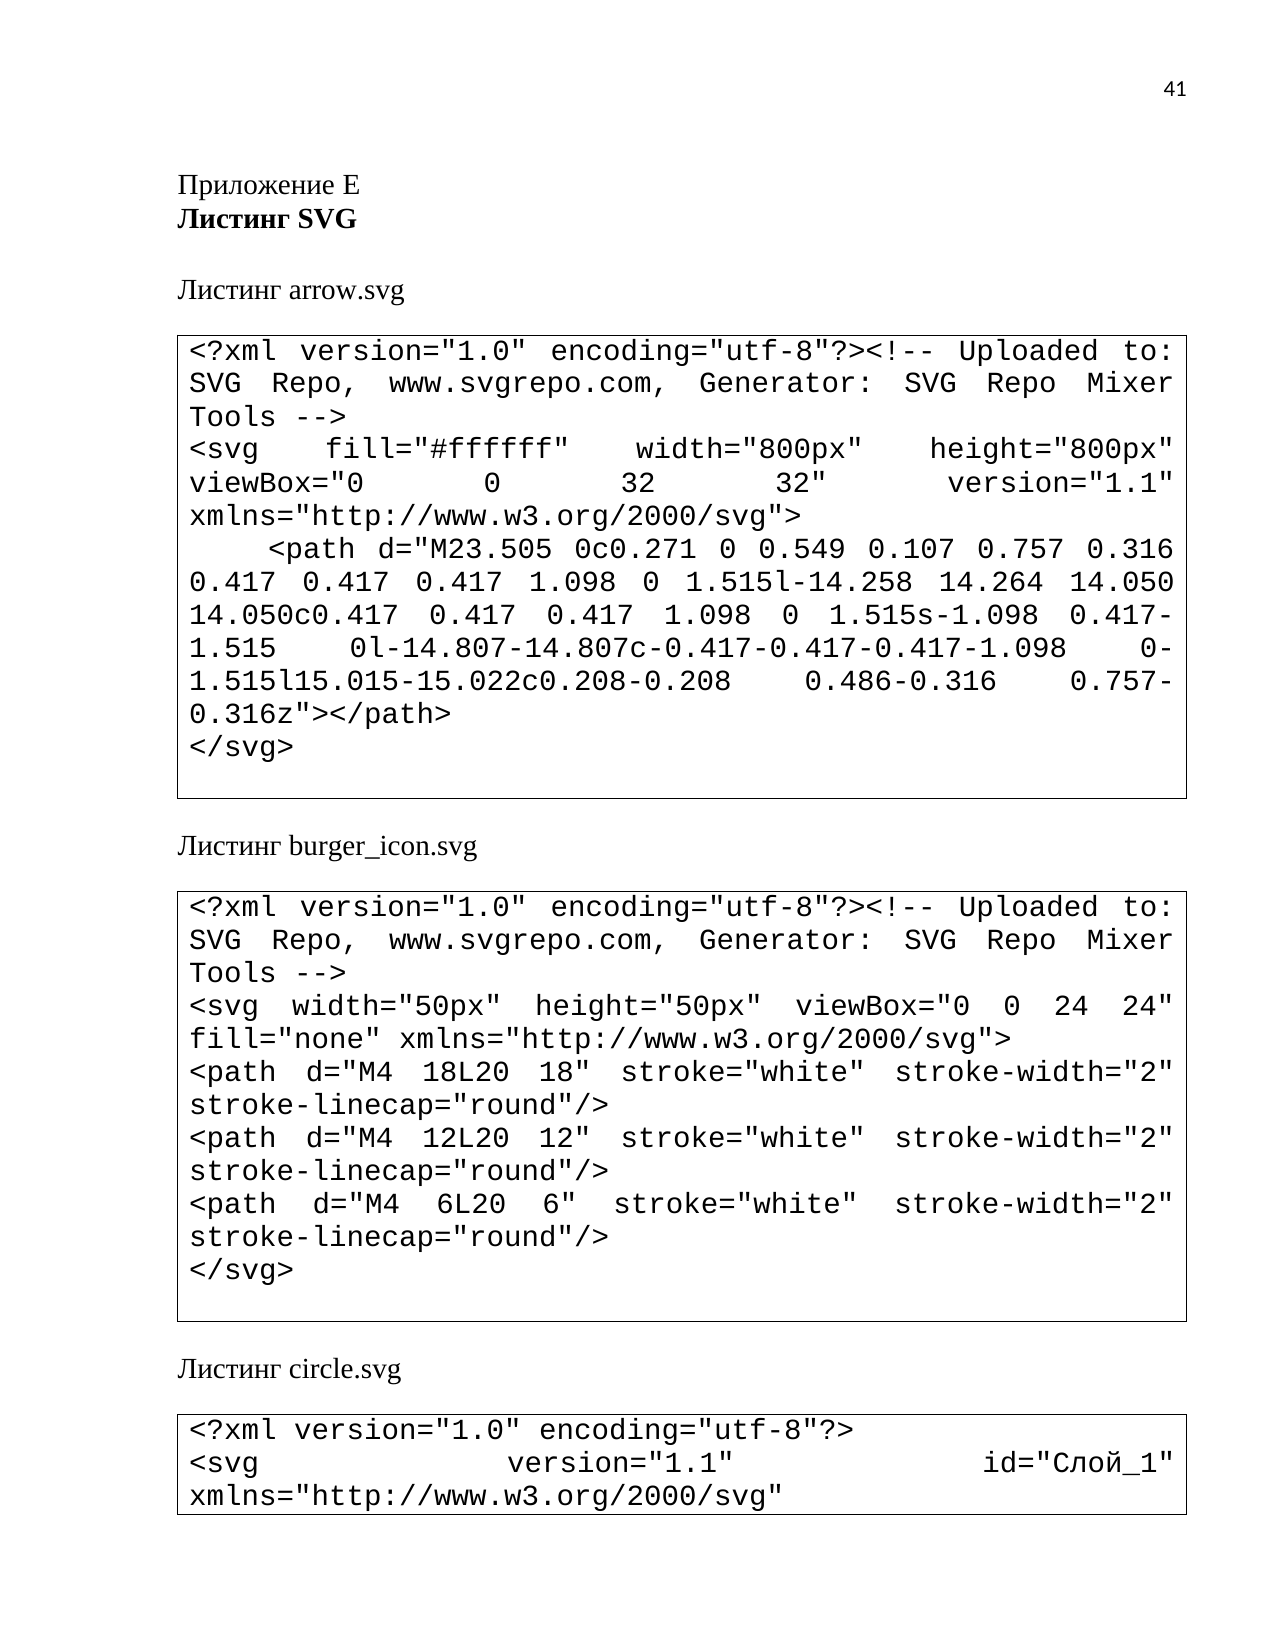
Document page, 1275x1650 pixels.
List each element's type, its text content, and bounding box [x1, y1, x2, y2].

text Приложение Е [177, 167, 1186, 201]
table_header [178, 1415, 1186, 1514]
table_header <?xml version="1.0" encoding="utf-8"?><!-- Uploaded to: SVG Repo, www.svgrepo.com, Generator: SVG Repo Mixer Tools --> <svg width="50px" height="50px" viewBox="0 0 24 24" fill="none" xmlns="http://www.w3.org/2000/svg"> <path d="M4 18L20 18" stroke="white" stroke-width="2" stroke-linecap="round"/> <path d="M4 12L20 12" stroke="white" stroke-width="2" stroke-linecap="round"/> <path d="M4 6L20 6" stroke="white" stroke-width="2" stroke-linecap="round"/> </svg> [178, 892, 1186, 1321]
text Листинг burger_icon.svg [177, 828, 1186, 862]
text Листинг arrow.svg [177, 272, 1186, 305]
text Листинг SVG [177, 201, 1186, 234]
table_header <?xml version="1.0" encoding="utf-8"?><!-- Uploaded to: SVG Repo, www.svgrepo.com, Generator: SVG Repo Mixer Tools --> <svg fill="#ffffff" width="800px" height="800px" viewBox="0 0 32 32" version="1.1" xmlns="http://www.w3.org/2000/svg"> <path d="M23.505 0c0.271 0 0.549 0.107 0.757 0.316 0.417 0.417 0.417 1.098 0 1.515l-14.258 14.264 14.050 14.050c0.417 0.417 0.417 1.098 0 1.515s-1.098 0.417-1.515 0l-14.807-14.807c-0.417-0.417-0.417-1.098 0-1.515l15.015-15.022c0.208-0.208 0.486-0.316 0.757-0.316z"></path> </svg> [178, 336, 1186, 798]
text Листинг circle.svg [177, 1351, 1186, 1385]
